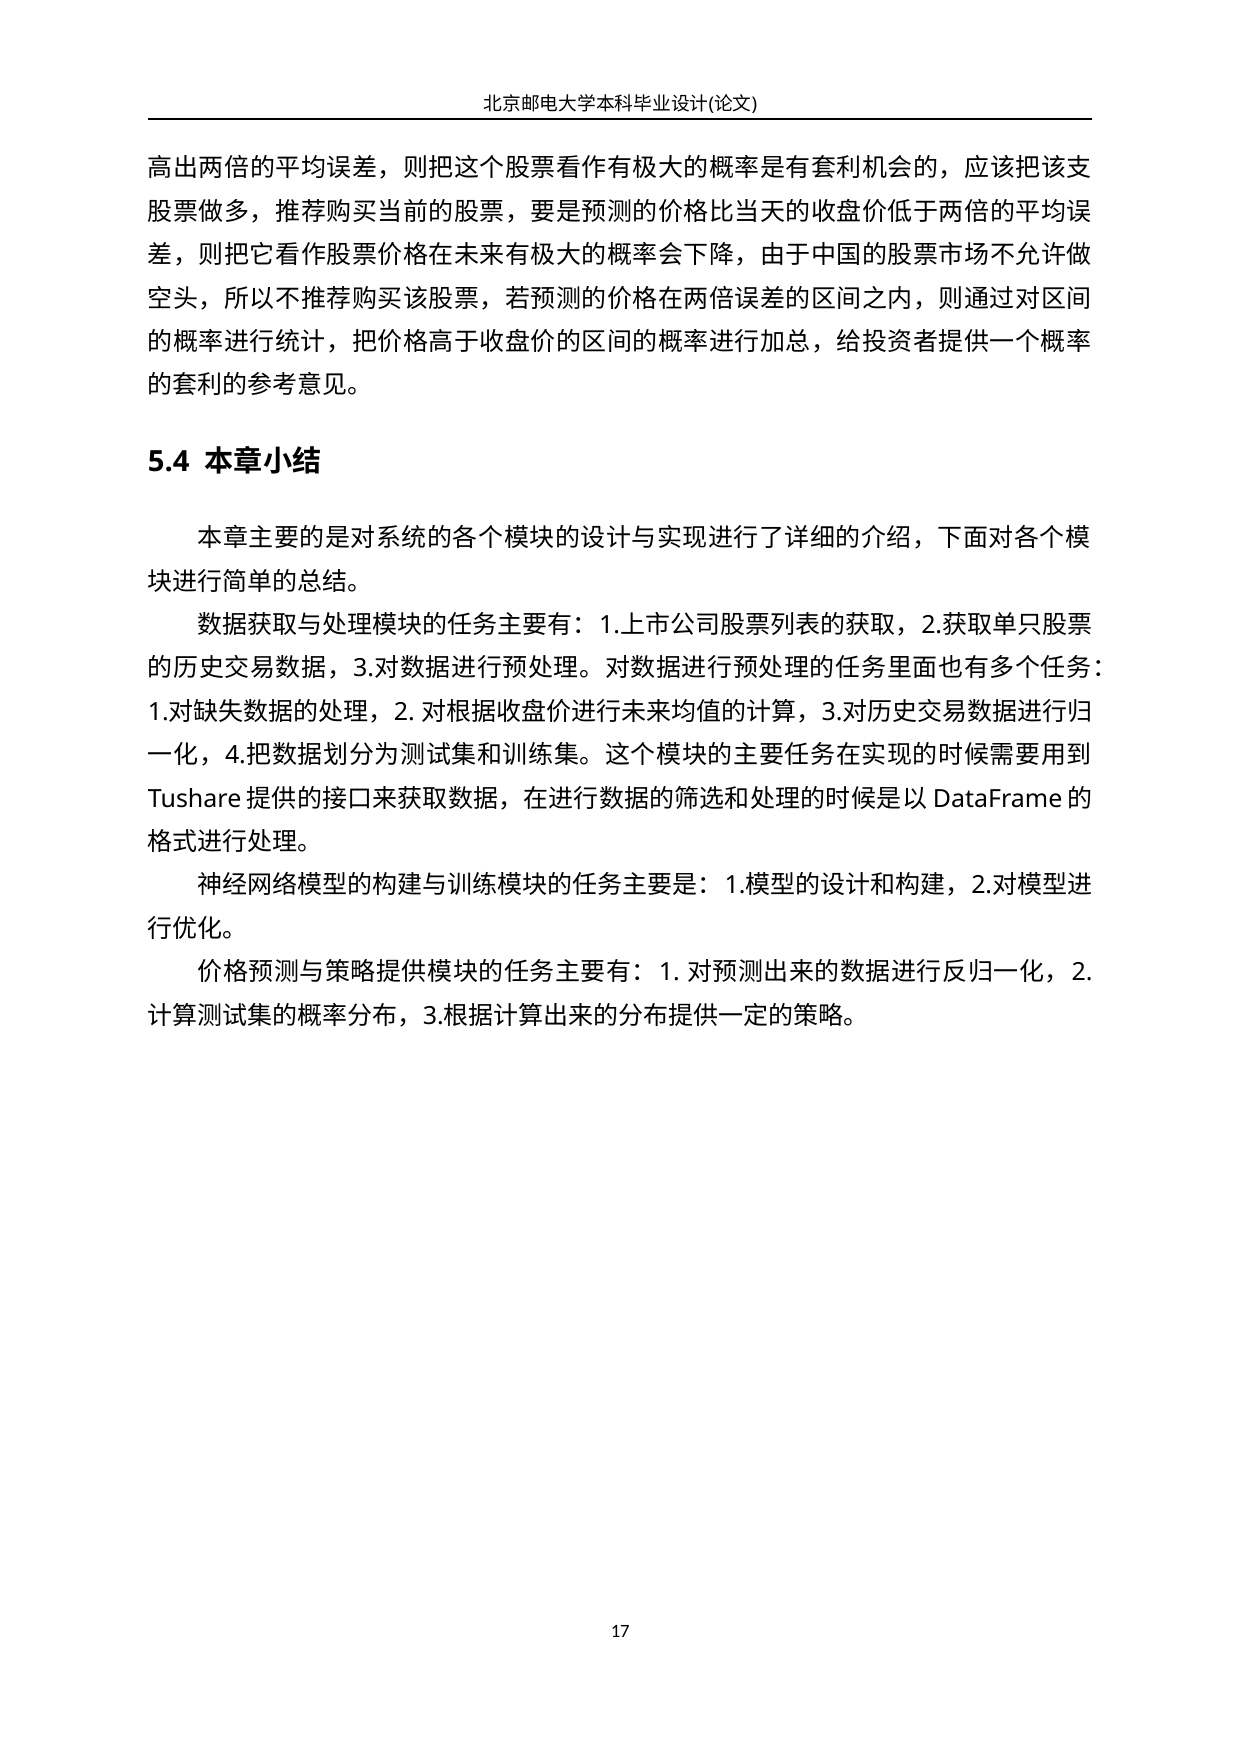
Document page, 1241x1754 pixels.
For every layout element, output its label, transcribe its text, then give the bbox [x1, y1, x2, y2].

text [148, 148, 1092, 401]
text 神经网络模型的构建与训练模块的任务主要是：1.模型的设计和构建，2.对模型进行优化。 [148, 865, 1092, 945]
text 价格预测与策略提供模块的任务主要有：1. 对预测出来的数据进行反归一化，2.计算测试集的概率分布，3.根据计算出来的分布提供一定的策略。 [148, 952, 1092, 1032]
subtitle 5.4 本章小结 [148, 437, 1092, 480]
text 数据获取与处理模块的任务主要有：1.上市公司股票列表的获取，2.获取单只股票的历史交易数据，3.对数据进行预处理。对数据进行预处理的任务里面也有多个任务：1.对缺失数据的处理，2. 对根据收盘价进行未来均值的计算，3.对历史交易数据进行归一化，4.把数据划分为测试集和训练集。这个模块的主要任务在实现的时候需要用到Tushare提供的接口来获取数据，在进行数据的筛选和处理的时候是以DataFrame的格式进行处理。 [148, 604, 1092, 858]
text 本章主要的是对系统的各个模块的设计与实现进行了详细的介绍，下面对各个模块进行简单的总结。 [148, 517, 1092, 597]
